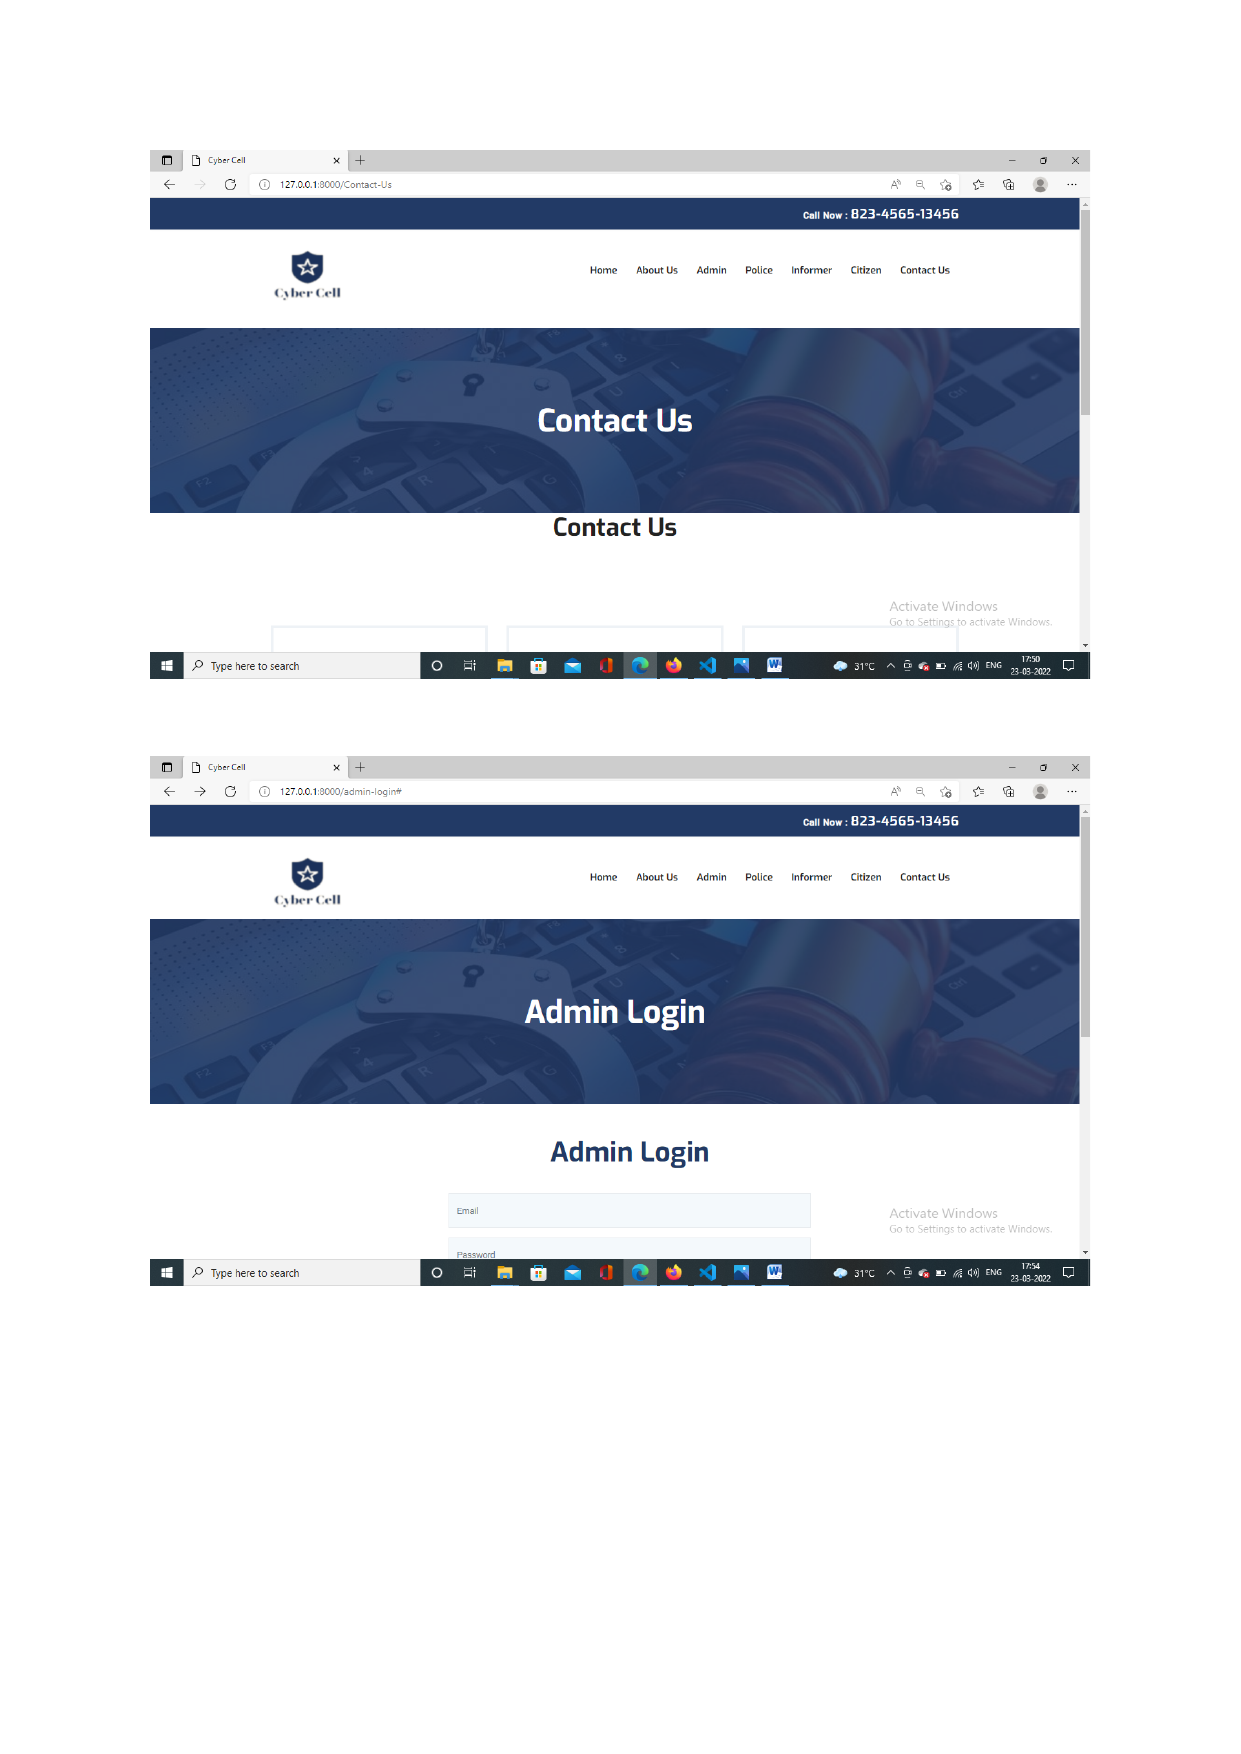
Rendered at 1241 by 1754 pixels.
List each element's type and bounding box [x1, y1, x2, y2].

picture [150, 150, 1091, 679]
picture [150, 756, 1091, 1286]
